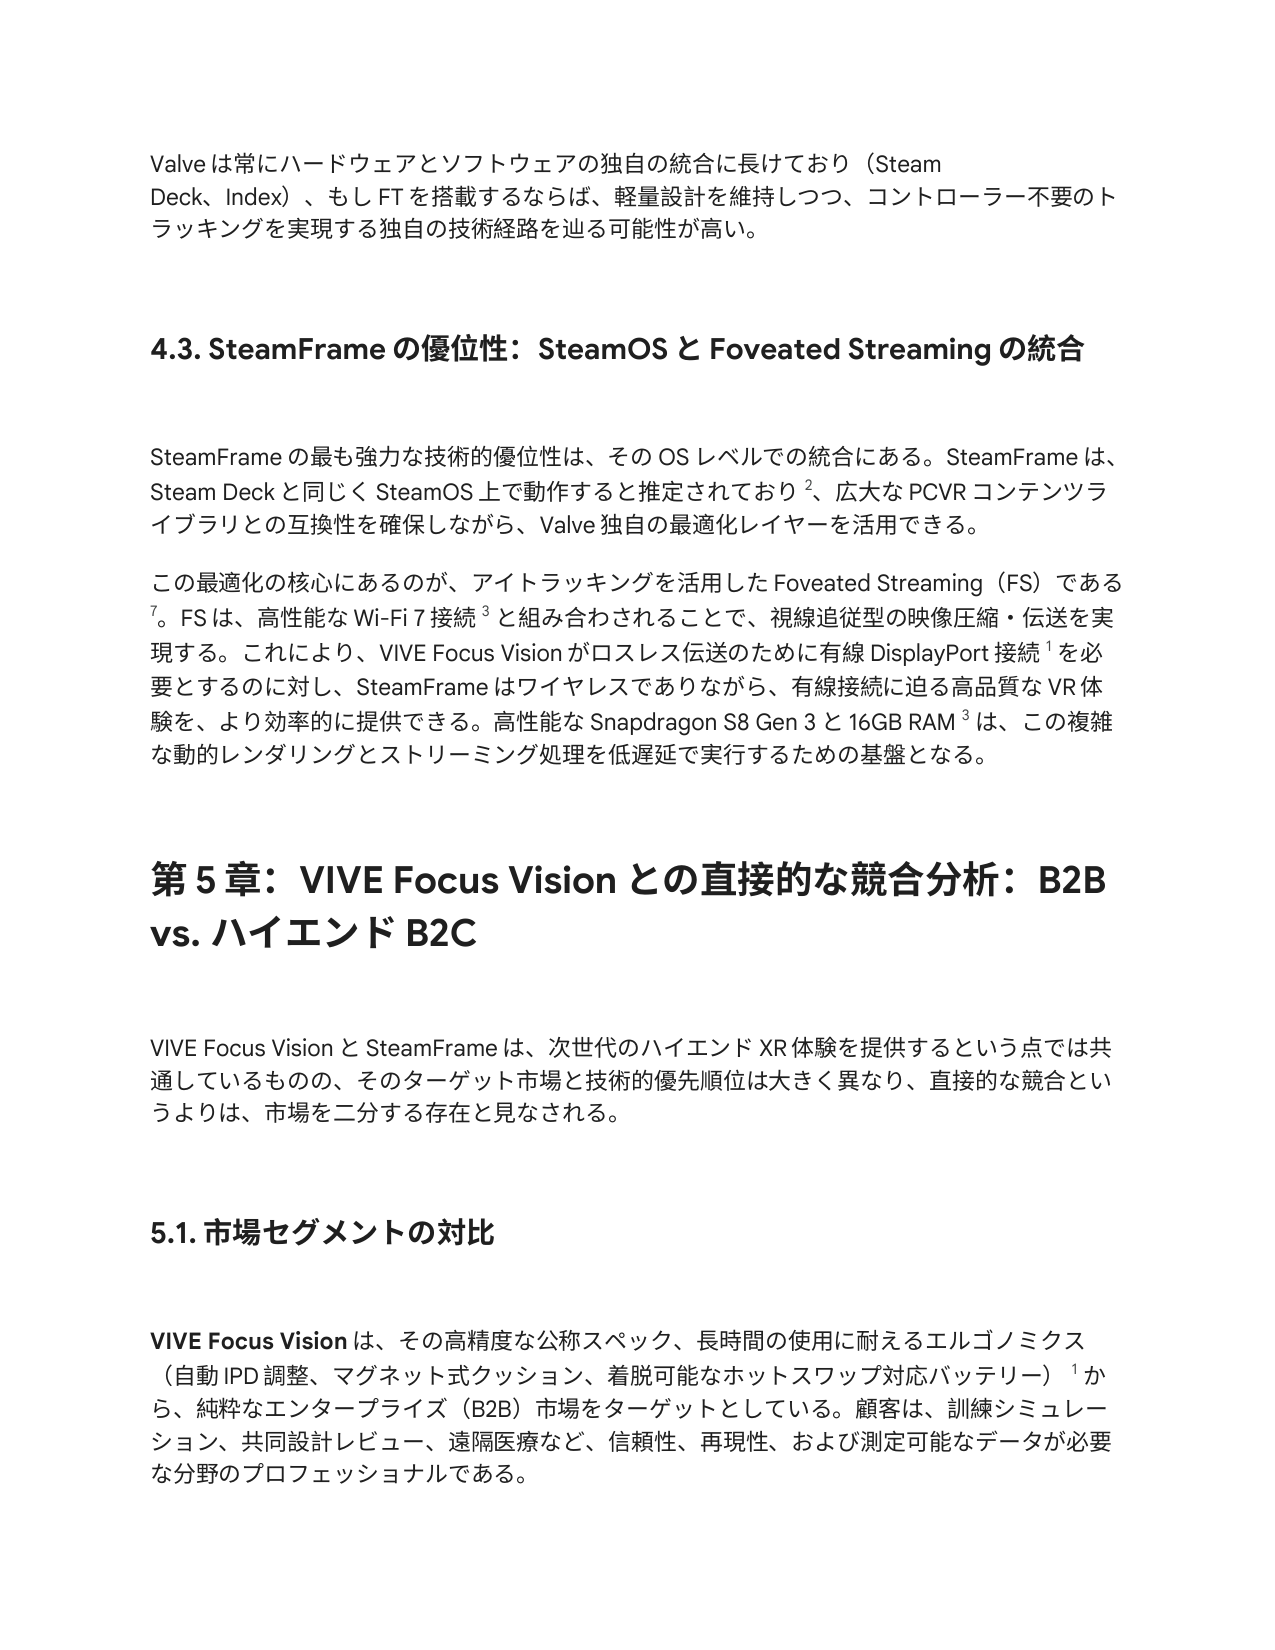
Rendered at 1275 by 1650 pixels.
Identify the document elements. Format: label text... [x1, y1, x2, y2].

subtitle 4.3. SteamFrameの優位性：SteamOSとFoveated Streamingの統合 [150, 331, 1125, 367]
subtitle 5.1. 市場セグメントの対比 [150, 1215, 1125, 1252]
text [150, 150, 1125, 244]
subtitle 第5章：VIVE Focus Visionとの直接的な競合分析：B2B vs. ハイエンドB2C [150, 857, 1125, 957]
text VIVE Focus Visionは、その高精度な公称スペック、長時間の使用に耐えるエルゴノミクス（自動IPD調整、マグネット式クッション、着脱可能なホットスワップ対応バッテリー） 1 から、純粋なエンタープライズ（B2B）市場をターゲットとしている。顧客は、訓練シミュレーション、共同設計レビュー、遠隔医療など、信頼性、再現性、および測定可能なデータが必要な分野のプロフェッショナルである。 [150, 1327, 1125, 1489]
text VIVE Focus VisionとSteamFrameは、次世代のハイエンドXR体験を提供するという点では共通しているものの、そのターゲット市場と技術的優先順位は大きく異なり、直接的な競合というよりは、市場を二分する存在と見なされる。 [150, 1034, 1125, 1128]
text この最適化の核心にあるのが、アイトラッキングを活用したFoveated Streaming（FS）である 7。FSは、高性能なWi-Fi 7接続 3 と組み合わされることで、視線追従型の映像圧縮・伝送を実現する。これにより、VIVE Focus Visionがロスレス伝送のために有線DisplayPort接続 1 を必要とするのに対し、SteamFrameはワイヤレスでありながら、有線接続に迫る高品質なVR体験を、より効率的に提供できる。高性能なSnapdragon S8 Gen 3と16GB RAM 3 は、この複雑な動的レンダリングとストリーミング処理を低遅延で実行するための基盤となる。 [150, 569, 1125, 770]
text SteamFrameの最も強力な技術的優位性は、そのOSレベルでの統合にある。SteamFrameは、Steam Deckと同じくSteamOS上で動作すると推定されており 2、広大なPCVRコンテンツライブラリとの互換性を確保しながら、Valve独自の最適化レイヤーを活用できる。 [150, 443, 1125, 540]
